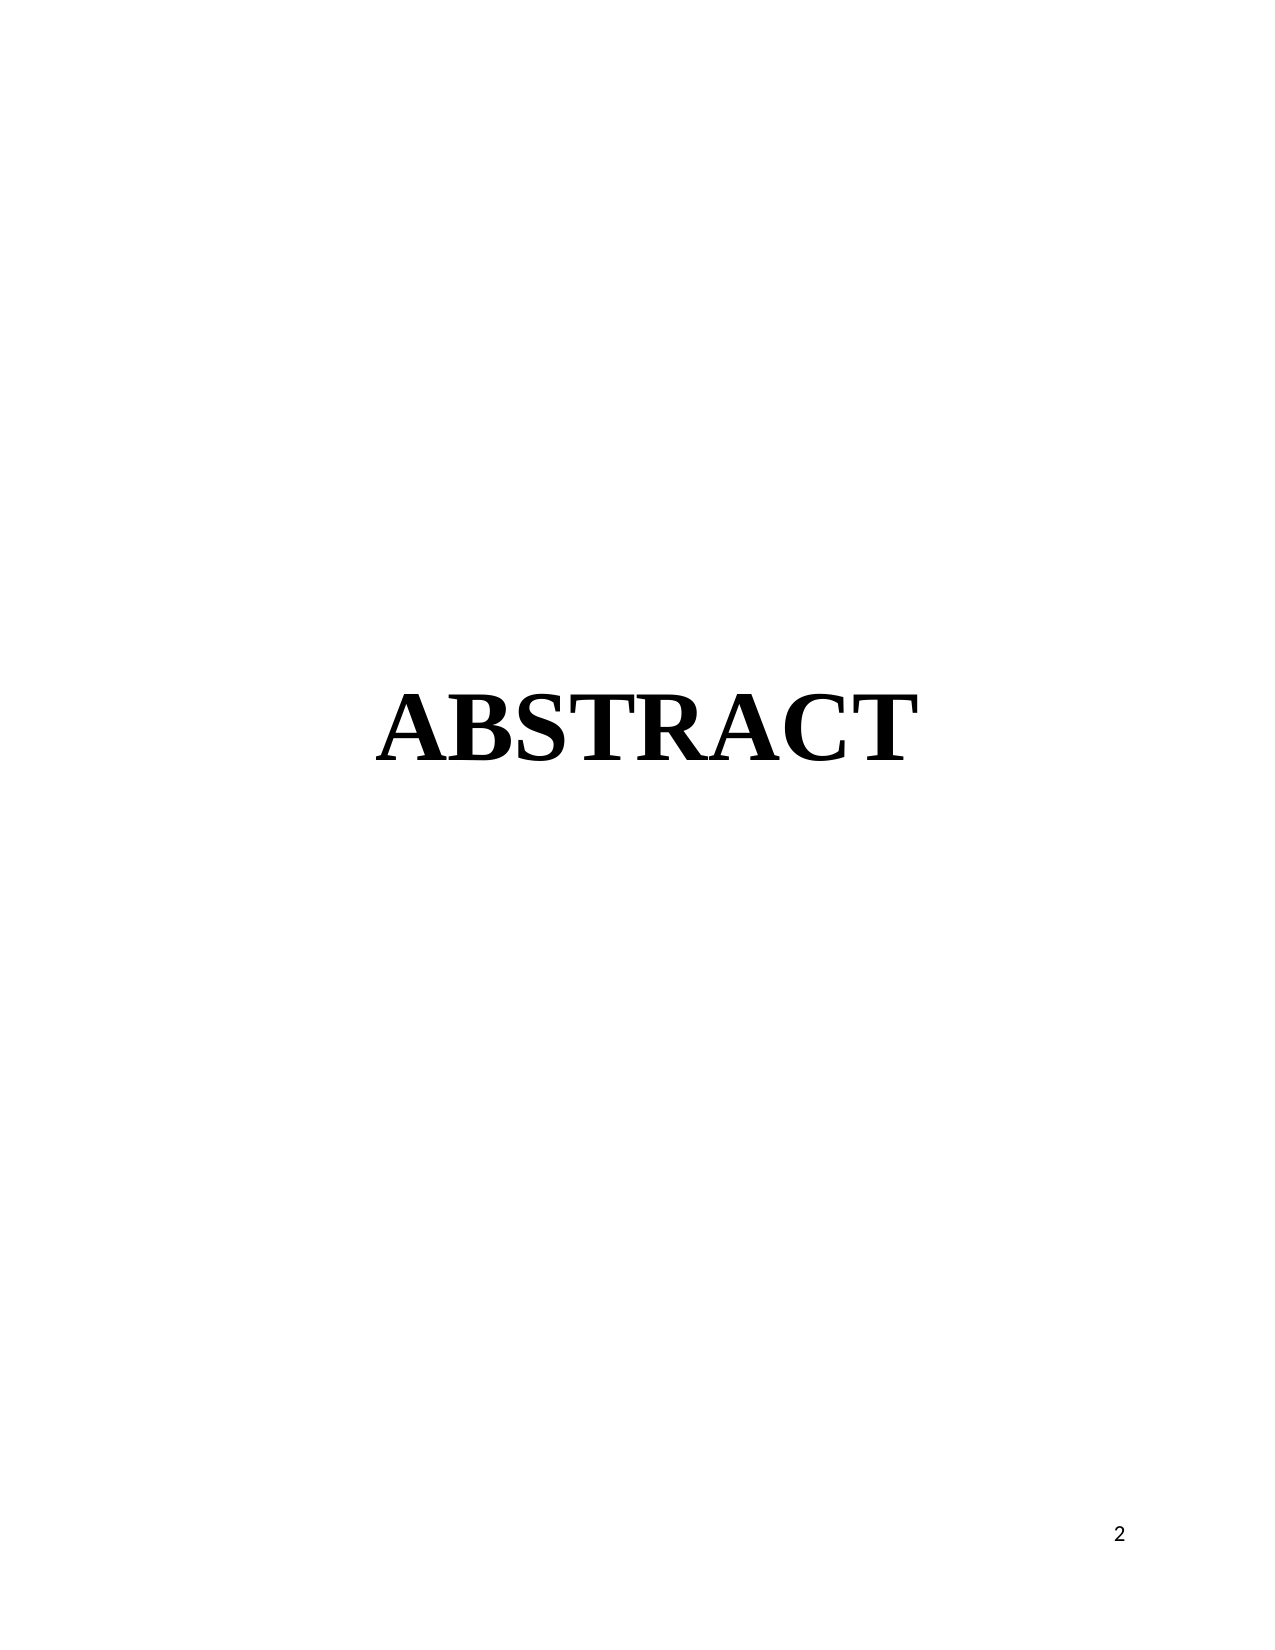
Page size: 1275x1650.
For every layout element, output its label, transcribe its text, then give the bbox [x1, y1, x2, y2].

text ABSTRACT [300, 667, 1125, 782]
